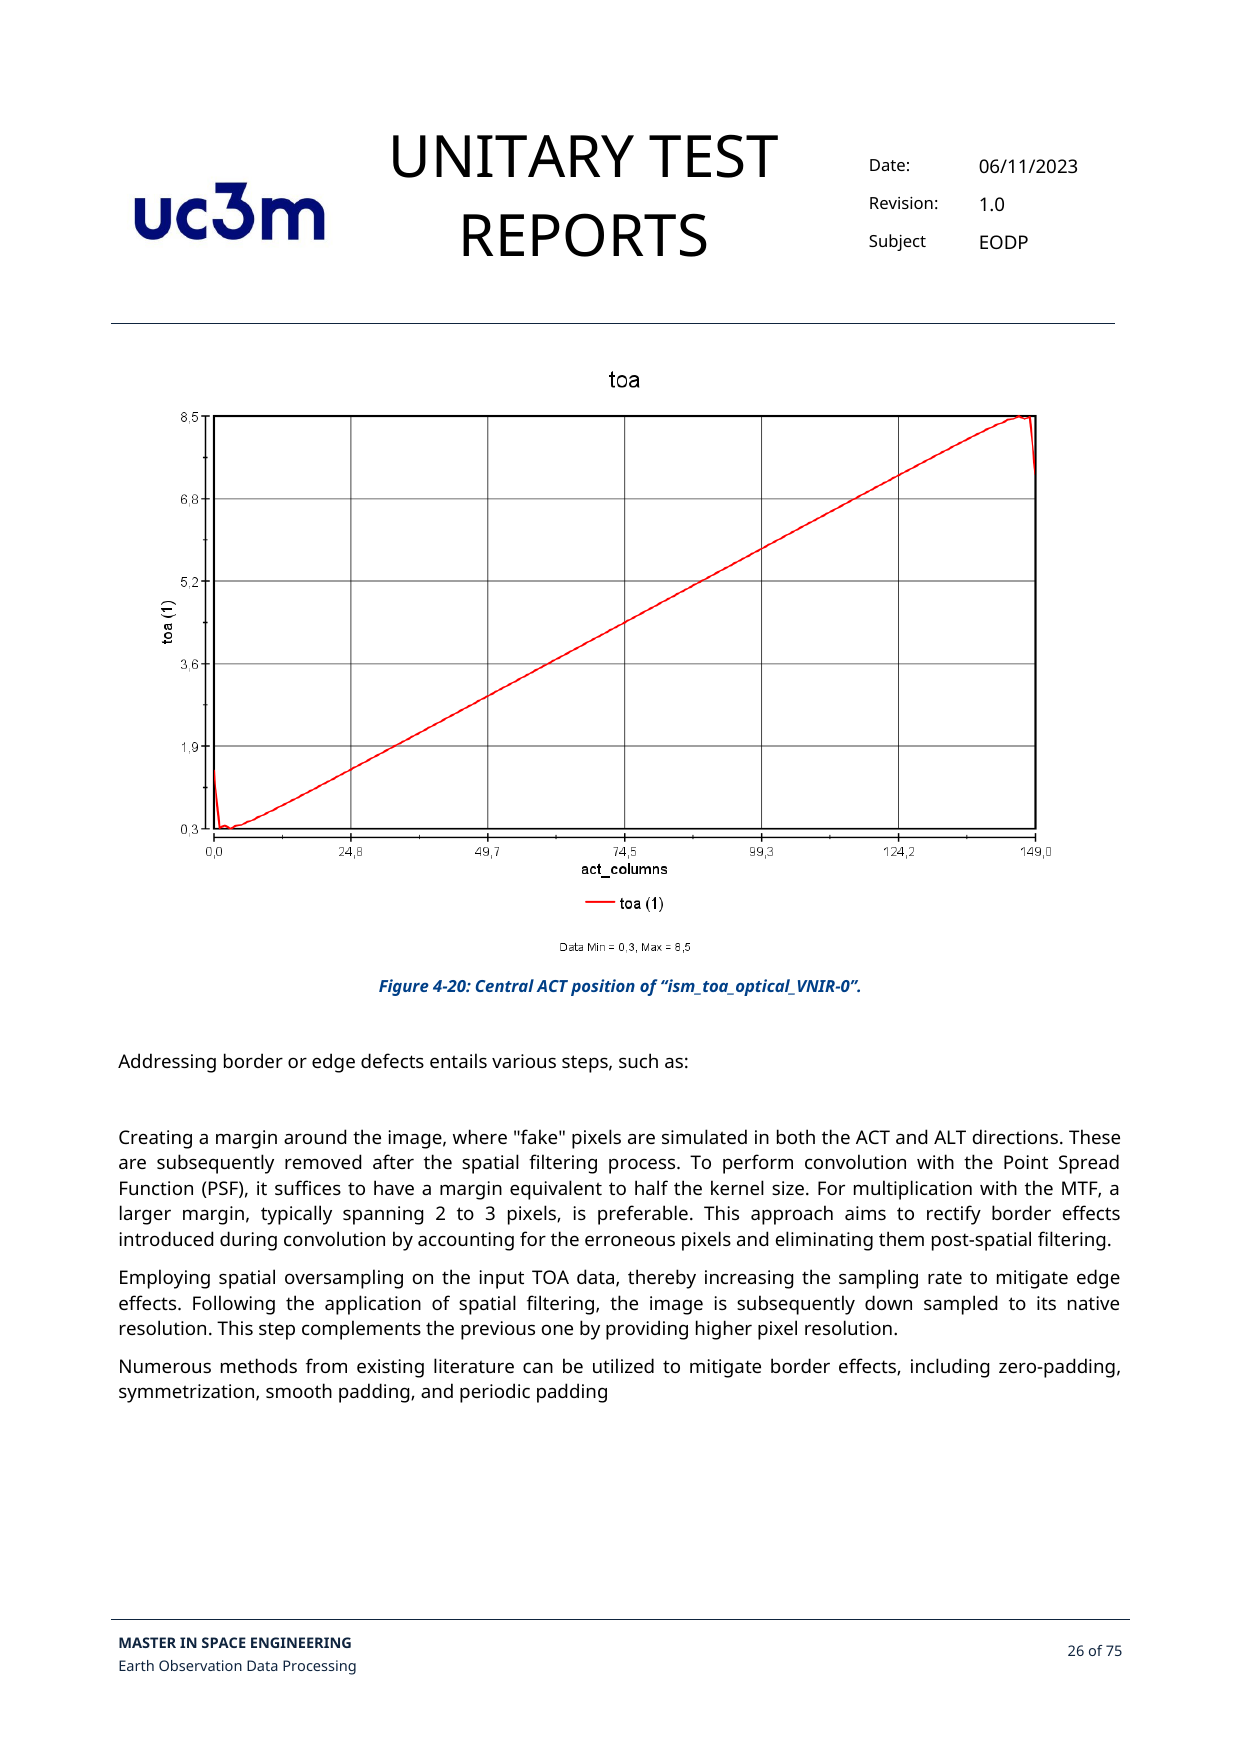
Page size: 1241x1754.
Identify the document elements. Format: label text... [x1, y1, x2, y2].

text Addressing border or edge defects entails various steps, such as: [118, 1048, 1122, 1074]
picture [118, 172, 340, 254]
text Numerous methods from existing literature can be utilized to mitigate border effects, including zero-padding, symmetrization, smooth padding, and periodic padding [118, 1353, 1122, 1404]
picture [154, 362, 1086, 963]
text Employing spatial oversampling on the input TOA data, thereby increasing the sampling rate to mitigate edge effects. Following the application of spatial filtering, the image is subsequently down sampled to its native resolution. This step complements the previous one by providing higher pixel resolution. [118, 1264, 1122, 1341]
text Creating a margin around the image, where "fake" pixels are simulated in both the ACT and ALT directions. These are subsequently removed after the spatial filtering process. To perform convolution with the Point Spread Function (PSF), it suffices to have a margin equivalent to half the kernel size. For multiplication with the MTF, a larger margin, typically spanning 2 to 3 pixels, is preferable. This approach aims to rectify border effects introduced during convolution by accounting for the erroneous pixels and eliminating them post-spatial filtering. [118, 1124, 1122, 1252]
